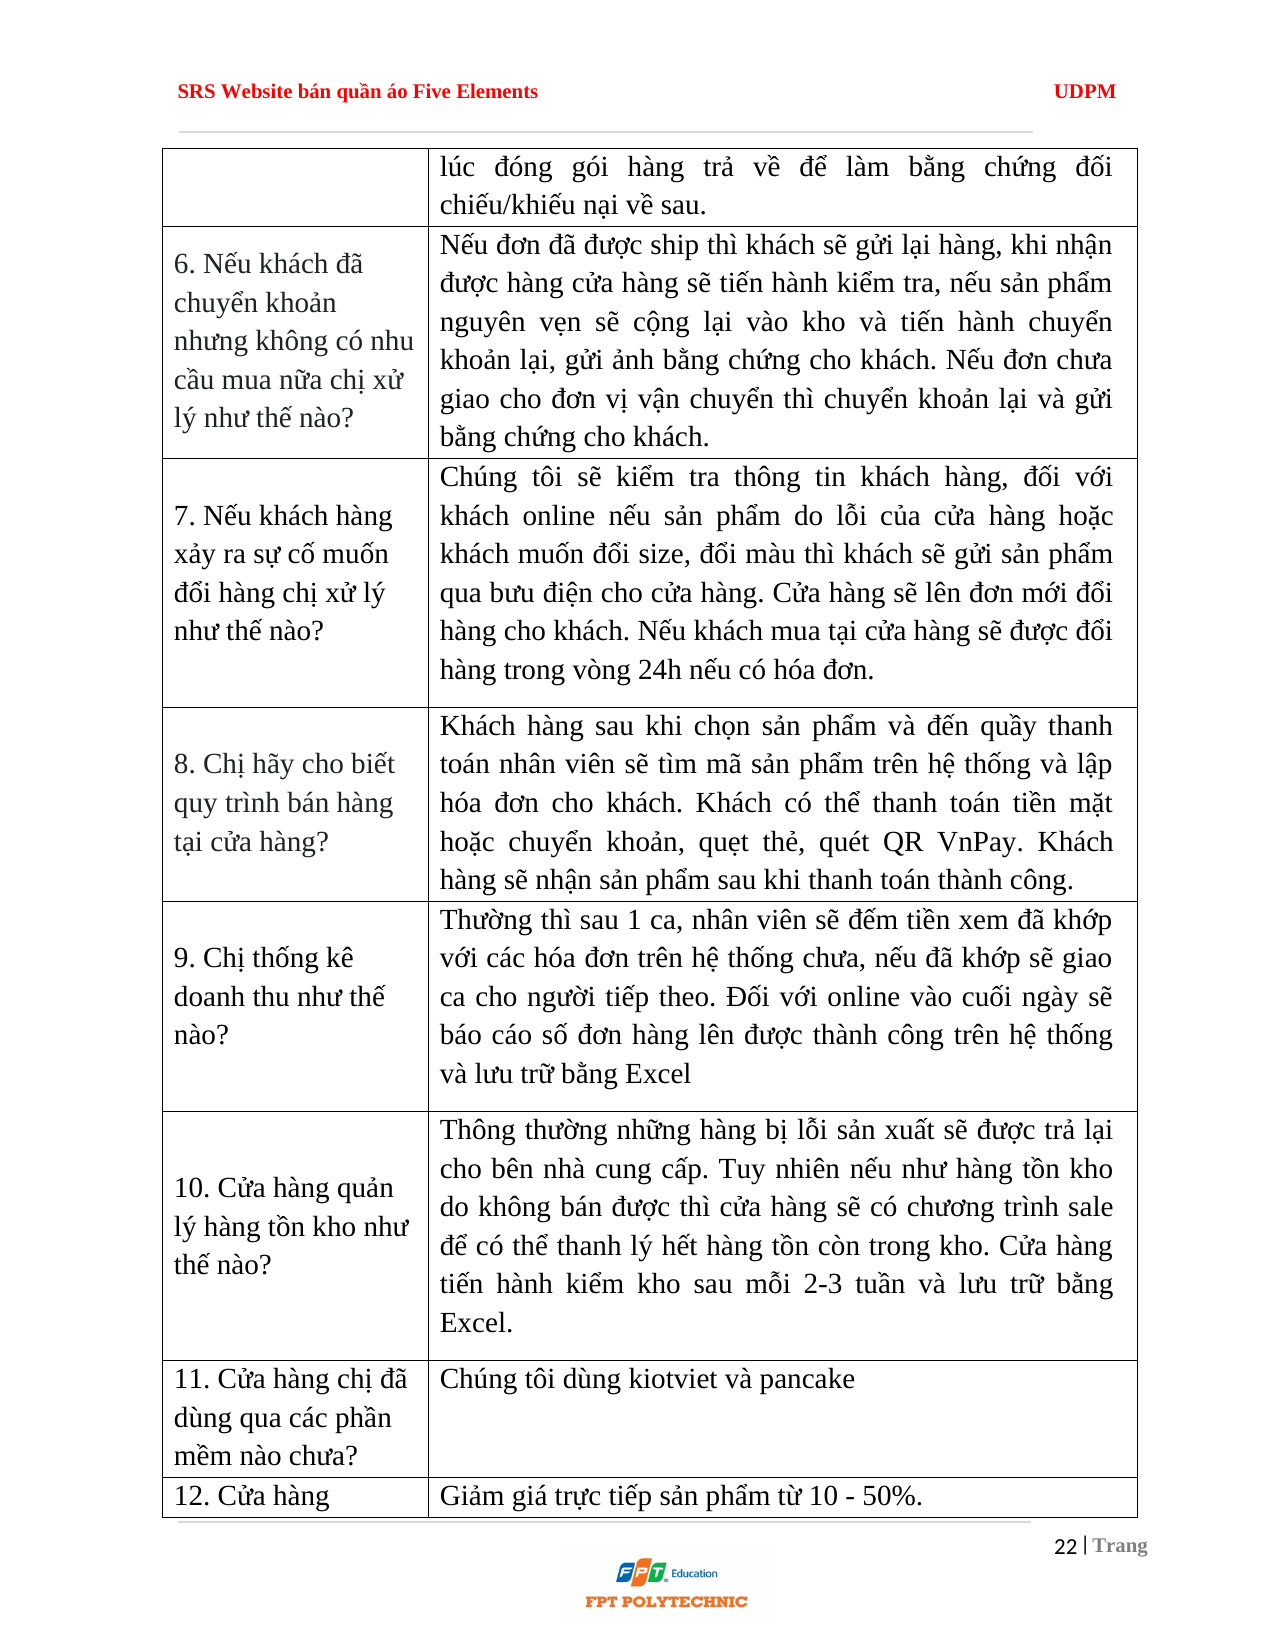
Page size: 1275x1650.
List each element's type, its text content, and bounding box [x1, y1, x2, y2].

picture [561, 1545, 773, 1622]
table_cell Thông thường những hàng bị lỗi sản xuất sẽ được trả lại cho bên nhà cung cấp. Tuy nhiên nếu như hàng tồn kho do không bán được thì cửa hàng sẽ có chương trình sale để có thể thanh lý hết hàng tồn còn trong kho. Cửa hàng tiến hành kiểm kho sau mỗi 2-3 tuần và lưu trữ bằng Excel. [429, 1112, 1137, 1360]
table_cell 11. Cửa hàng chị đã dùng qua các phần mềm nào chưa? [163, 1361, 428, 1477]
table_cell Khách hàng sau khi chọn sản phẩm và đến quầy thanh toán nhân viên sẽ tìm mã sản phẩm trên hệ thống và lập hóa đơn cho khách. Khách có thể thanh toán tiền mặt hoặc chuyển khoản, quẹt thẻ, quét QR VnPay. Khách hàng sẽ nhận sản phẩm sau khi thanh toán thành công. [429, 708, 1137, 901]
table_cell Chúng tôi sẽ kiểm tra thông tin khách hàng, đối với khách online nếu sản phẩm do lỗi của cửa hàng hoặc khách muốn đổi size, đổi màu thì khách sẽ gửi sản phẩm qua bưu điện cho cửa hàng. Cửa hàng sẽ lên đơn mới đổi hàng cho khách. Nếu khách mua tại cửa hàng sẽ được đổi hàng trong vòng 24h nếu có hóa đơn. [429, 459, 1137, 707]
table_cell Nếu đơn đã được ship thì khách sẽ gửi lại hàng, khi nhận được hàng cửa hàng sẽ tiến hành kiểm tra, nếu sản phẩm nguyên vẹn sẽ cộng lại vào kho và tiến hành chuyển khoản lại, gửi ảnh bằng chứng cho khách. Nếu đơn chưa giao cho đơn vị vận chuyển thì chuyển khoản lại và gửi bằng chứng cho khách. [429, 227, 1137, 458]
table_cell 6. Nếu khách đã chuyển khoản nhưng không có nhu cầu mua nữa chị xử lý như thế nào? [163, 227, 428, 458]
table_cell 9. Chị thống kê doanh thu như thế nào? [163, 902, 428, 1111]
table_cell Chúng tôi dùng kiotviet và pancake [429, 1361, 1137, 1477]
table_cell 10. Cửa hàng quản lý hàng tồn kho như thế nào? [163, 1112, 428, 1360]
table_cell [429, 1478, 1137, 1517]
table_cell 7. Nếu khách hàng xảy ra sự cố muốn đổi hàng chị xử lý như thế nào? [163, 459, 428, 707]
table_cell Thường thì sau 1 ca, nhân viên sẽ đếm tiền xem đã khớp với các hóa đơn trên hệ thống chưa, nếu đã khớp sẽ giao ca cho người tiếp theo. Đối với online vào cuối ngày sẽ báo cáo số đơn hàng lên được thành công trên hệ thống và lưu trữ bằng Excel [429, 902, 1137, 1111]
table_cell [163, 149, 428, 226]
table_cell 8. Chị hãy cho biết quy trình bán hàng tại cửa hàng? [163, 708, 428, 901]
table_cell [429, 149, 1137, 226]
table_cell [163, 1478, 428, 1517]
